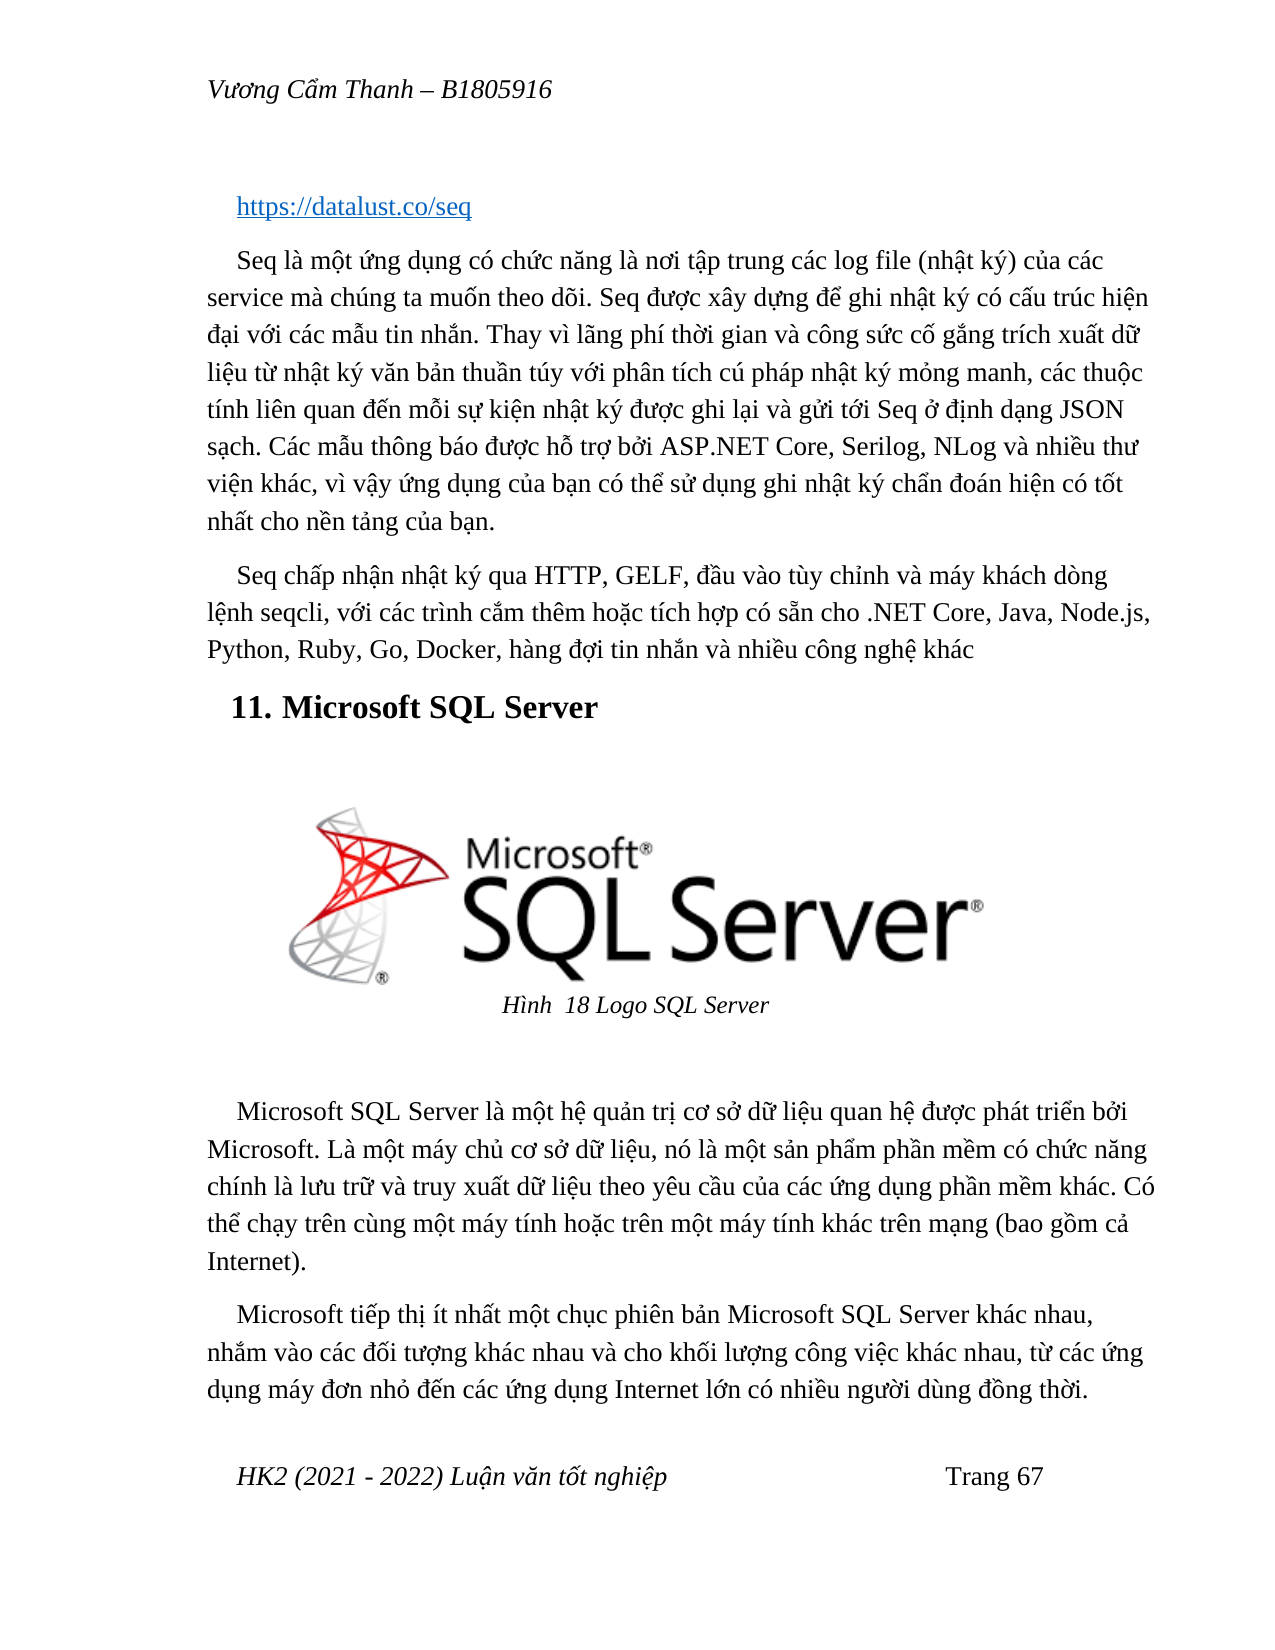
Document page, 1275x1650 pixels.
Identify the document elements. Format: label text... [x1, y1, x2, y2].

text Microsoft SQL Server là một hệ quản trị cơ sở dữ liệu quan hệ được phát triển bởi Microsoft. Là một máy chủ cơ sở dữ liệu, nó là một sản phẩm phần mềm có chức năng chính là lưu trữ và truy xuất dữ liệu theo yêu cầu của các ứng dụng phần mềm khác. Có thể chạy trên cùng một máy tính hoặc trên một máy tính khác trên mạng (bao gồm cả Internet). [207, 1096, 1157, 1276]
text https://datalust.co/seq [207, 190, 1157, 221]
text Seq là một ứng dụng có chức năng là nơi tập trung các log file (nhật ký) của các service mà chúng ta muốn theo dõi. Seq được xây dựng để ghi nhật ký có cấu trúc hiện đại với các mẫu tin nhắn. Thay vì lãng phí thời gian và công sức cố gắng trích xuất dữ liệu từ nhật ký văn bản thuần túy với phân tích cú pháp nhật ký mỏng manh, các thuộc tính liên quan đến mỗi sự kiện nhật ký được ghi lại và gửi tới Seq ở định dạng JSON sạch. Các mẫu thông báo được hỗ trợ bởi ASP.NET Core, Serilog, NLog và nhiều thư viện khác, vì vậy ứng dụng của bạn có thể sử dụng ghi nhật ký chẩn đoán hiện có tốt nhất cho nền tảng của bạn. [207, 244, 1157, 536]
subtitle Microsoft SQL Server [230, 687, 1157, 726]
text Microsoft tiếp thị ít nhất một chục phiên bản Microsoft SQL Server khác nhau, nhắm vào các đối tượng khác nhau và cho khối lượng công việc khác nhau, từ các ứng dụng máy đơn nhỏ đến các ứng dụng Internet lớn có nhiều người dùng đồng thời. [207, 1299, 1157, 1404]
picture [288, 807, 987, 985]
text Seq chấp nhận nhật ký qua HTTP, GELF, đầu vào tùy chỉnh và máy khách dòng lệnh seqcli, với các trình cắm thêm hoặc tích hợp có sẵn cho .NET Core, Java, Node.js, Python, Ruby, Go, Docker, hàng đợi tin nhắn và nhiều công nghệ khác [207, 559, 1157, 664]
